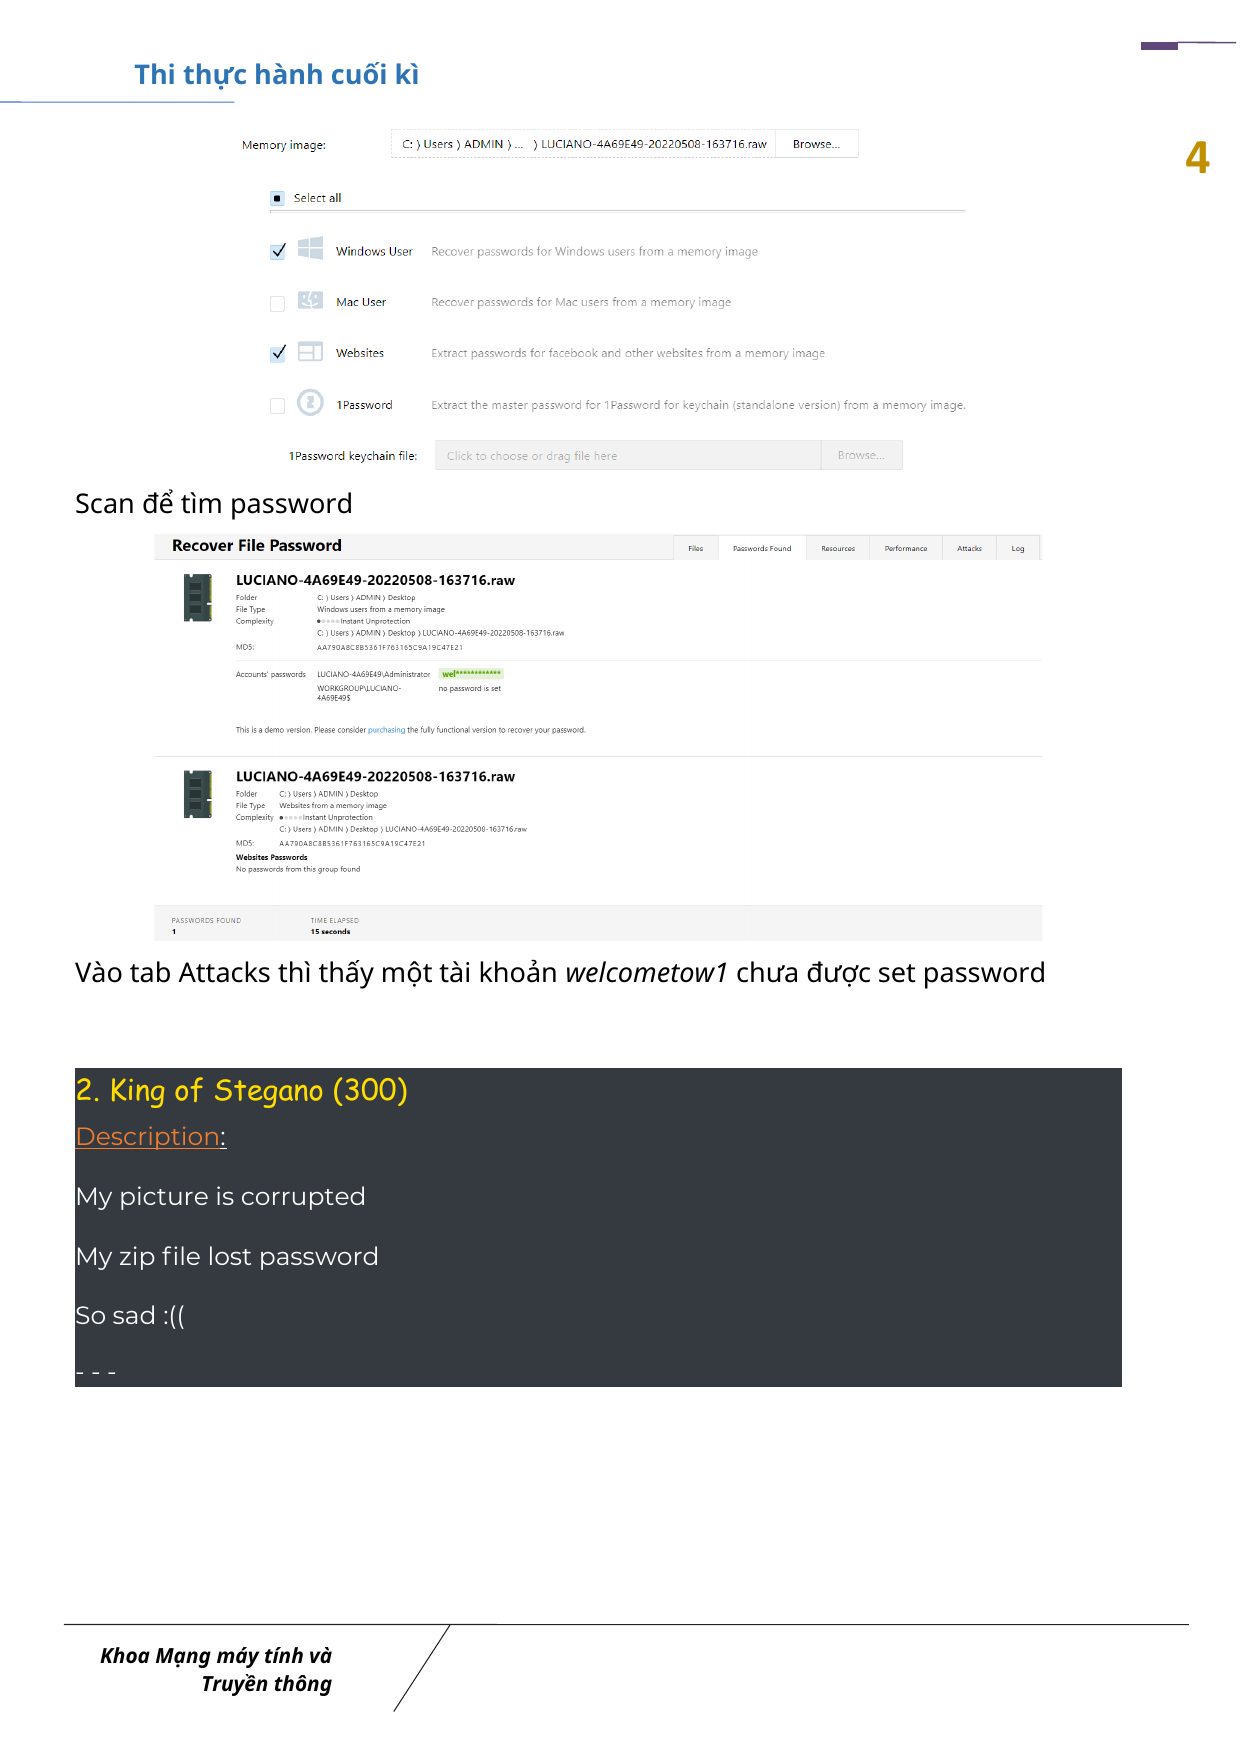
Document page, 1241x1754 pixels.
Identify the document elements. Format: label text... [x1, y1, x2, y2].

text So sad :(( [75, 1301, 1122, 1331]
text My picture is corrupted [75, 1181, 1122, 1212]
subtitle 2. King of Stegano (300) [75, 1068, 1122, 1109]
picture [154, 534, 1043, 941]
text Vào tab Attacks thì thấy một tài khoản welcometow1 chưa được set password [75, 953, 1122, 990]
text Scan để tìm password [75, 485, 1122, 522]
picture [214, 118, 983, 473]
text - - - [75, 1356, 1122, 1387]
text Description: [75, 1122, 1122, 1152]
text My zip file lost password [75, 1241, 1122, 1271]
